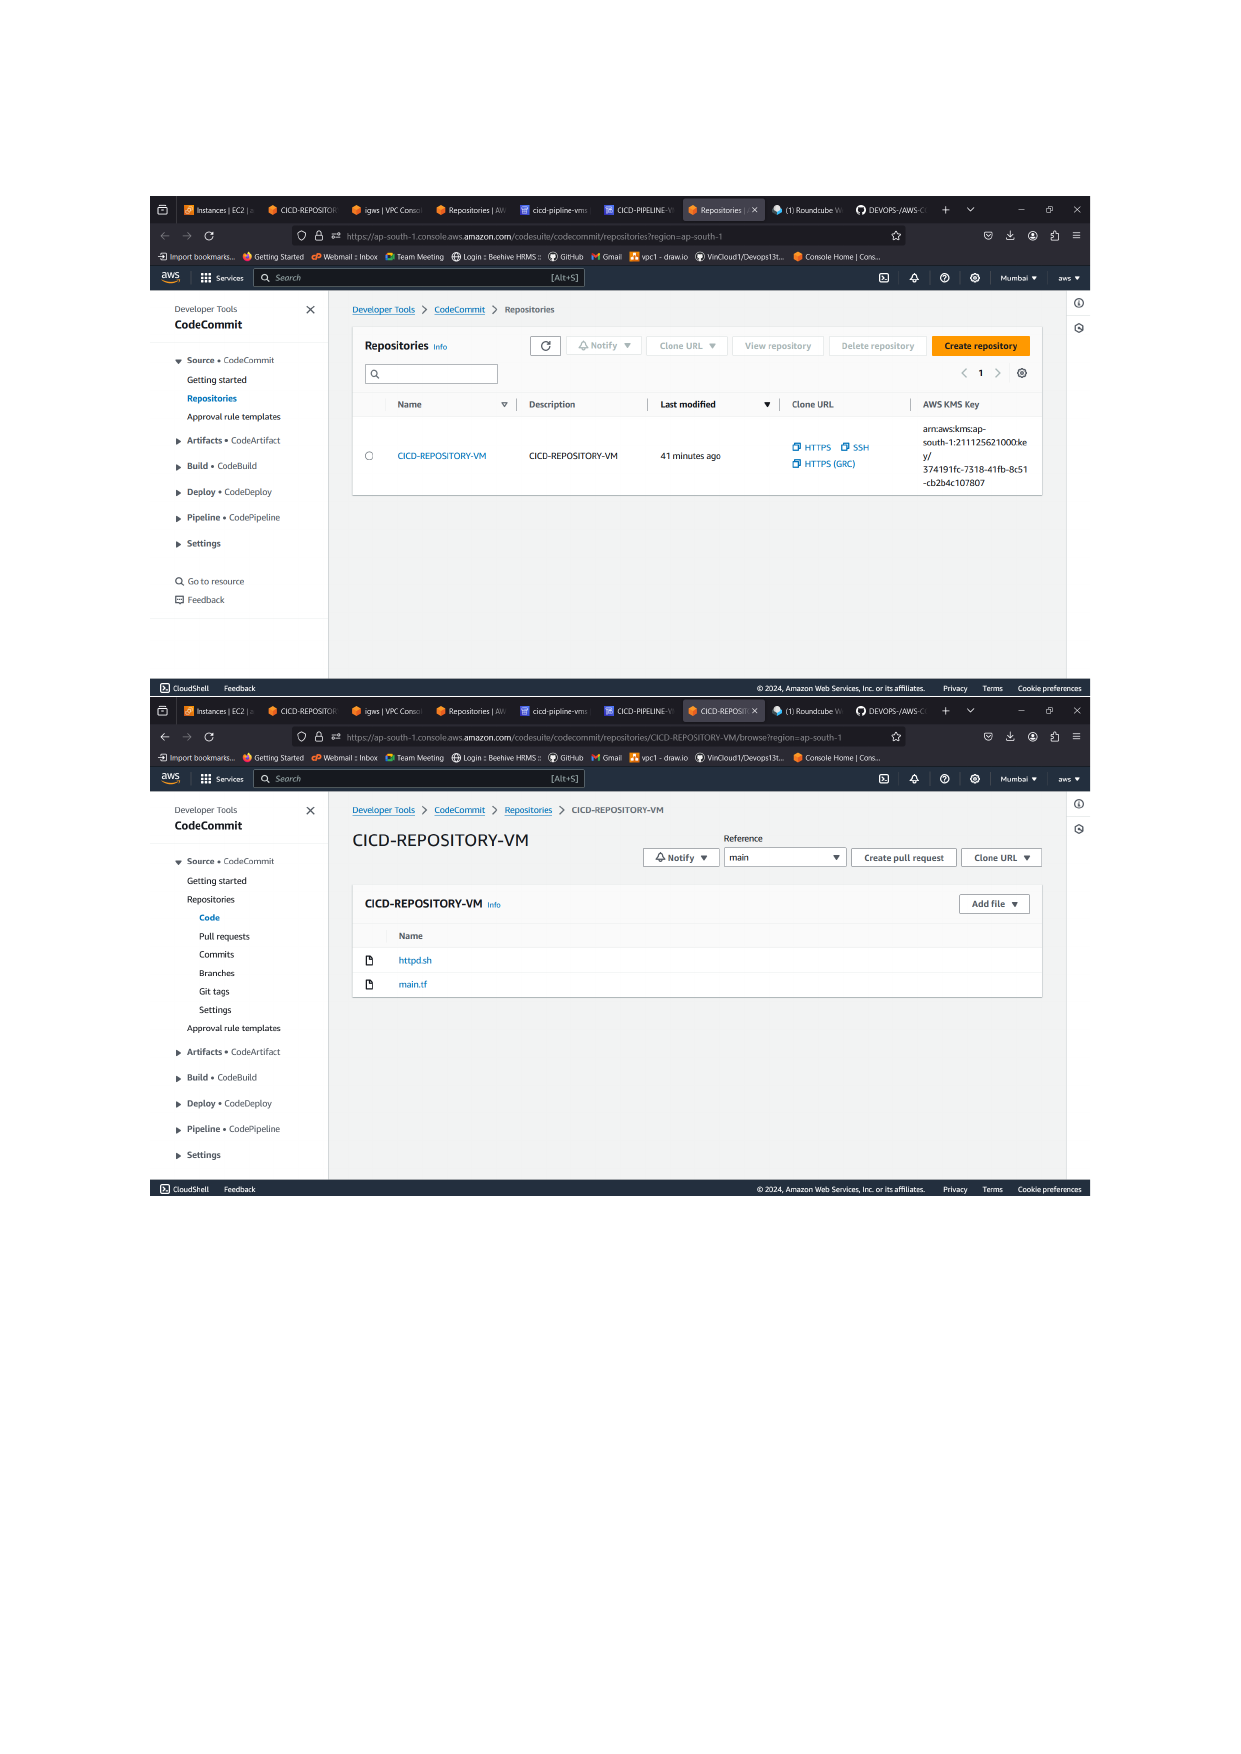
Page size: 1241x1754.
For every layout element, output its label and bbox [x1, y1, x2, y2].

picture [150, 196, 1091, 696]
picture [150, 697, 1091, 1196]
